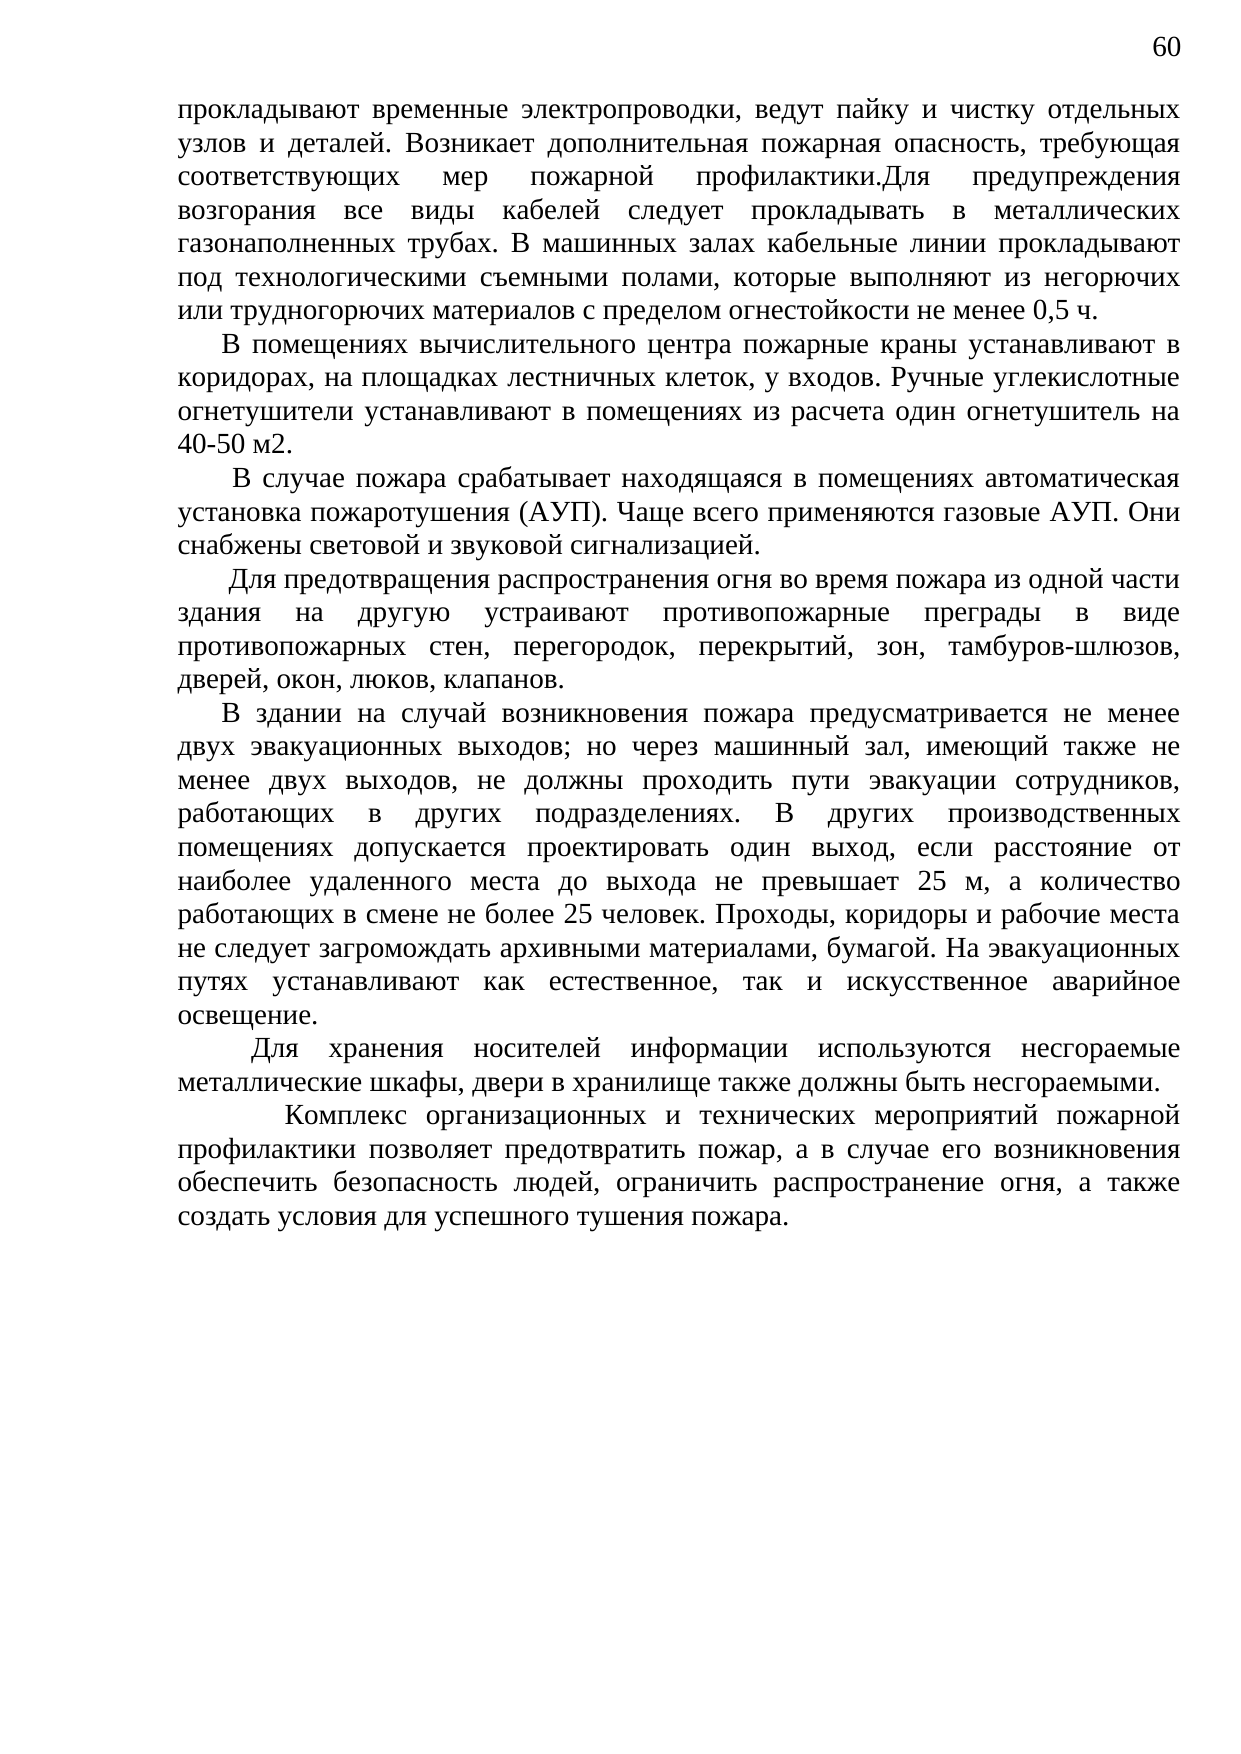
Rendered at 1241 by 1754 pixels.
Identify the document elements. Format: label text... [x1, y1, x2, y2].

text Для хранения носителей информации используются несгораемые металлические шкафы, двери в хранилище также должны быть несгораемыми. [177, 1030, 1181, 1097]
text Комплекс организационных и технических мероприятий пожарной профилактики позволяет предотвратить пожар, а в случае его возникновения обеспечить безопасность людей, ограничить распространение огня, а также создать условия для успешного тушения пожара. [177, 1097, 1181, 1232]
text Для предотвращения распространения огня во время пожара из одной части здания на другую устраивают противопожарные преграды в виде противопожарных стен, перегородок, перекрытий, зон, тамбуров-шлюзов, дверей, окон, люков, клапанов. [177, 561, 1181, 695]
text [177, 91, 1181, 326]
text В здании на случай возникновения пожара предусматривается не менее двух эвакуационных выходов; но через машинный зал, имеющий также не менее двух выходов, не должны проходить пути эвакуации сотрудников, работающих в других подразделениях. В других производственных помещениях допускается проектировать один выход, если расстояние от наиболее удаленного места до выхода не превышает 25 м, а количество работающих в смене не более 25 человек. Проходы, коридоры и рабочие места не следует загромождать архивными материалами, бумагой. На эвакуационных путях устанавливают как естественное, так и искусственное аварийное освещение. [177, 695, 1181, 1030]
text В случае пожара срабатывает находящаяся в помещениях автоматическая установка пожаротушения (АУП). Чаще всего применяются газовые АУП. Они снабжены световой и звуковой сигнализацией. [177, 460, 1181, 561]
text В помещениях вычислительного центра пожарные краны устанавливают в коридорах, на площадках лестничных клеток, у входов. Ручные углекислотные огнетушители устанавливают в помещениях из расчета один огнетушитель на 40-50 м2. [177, 326, 1181, 460]
